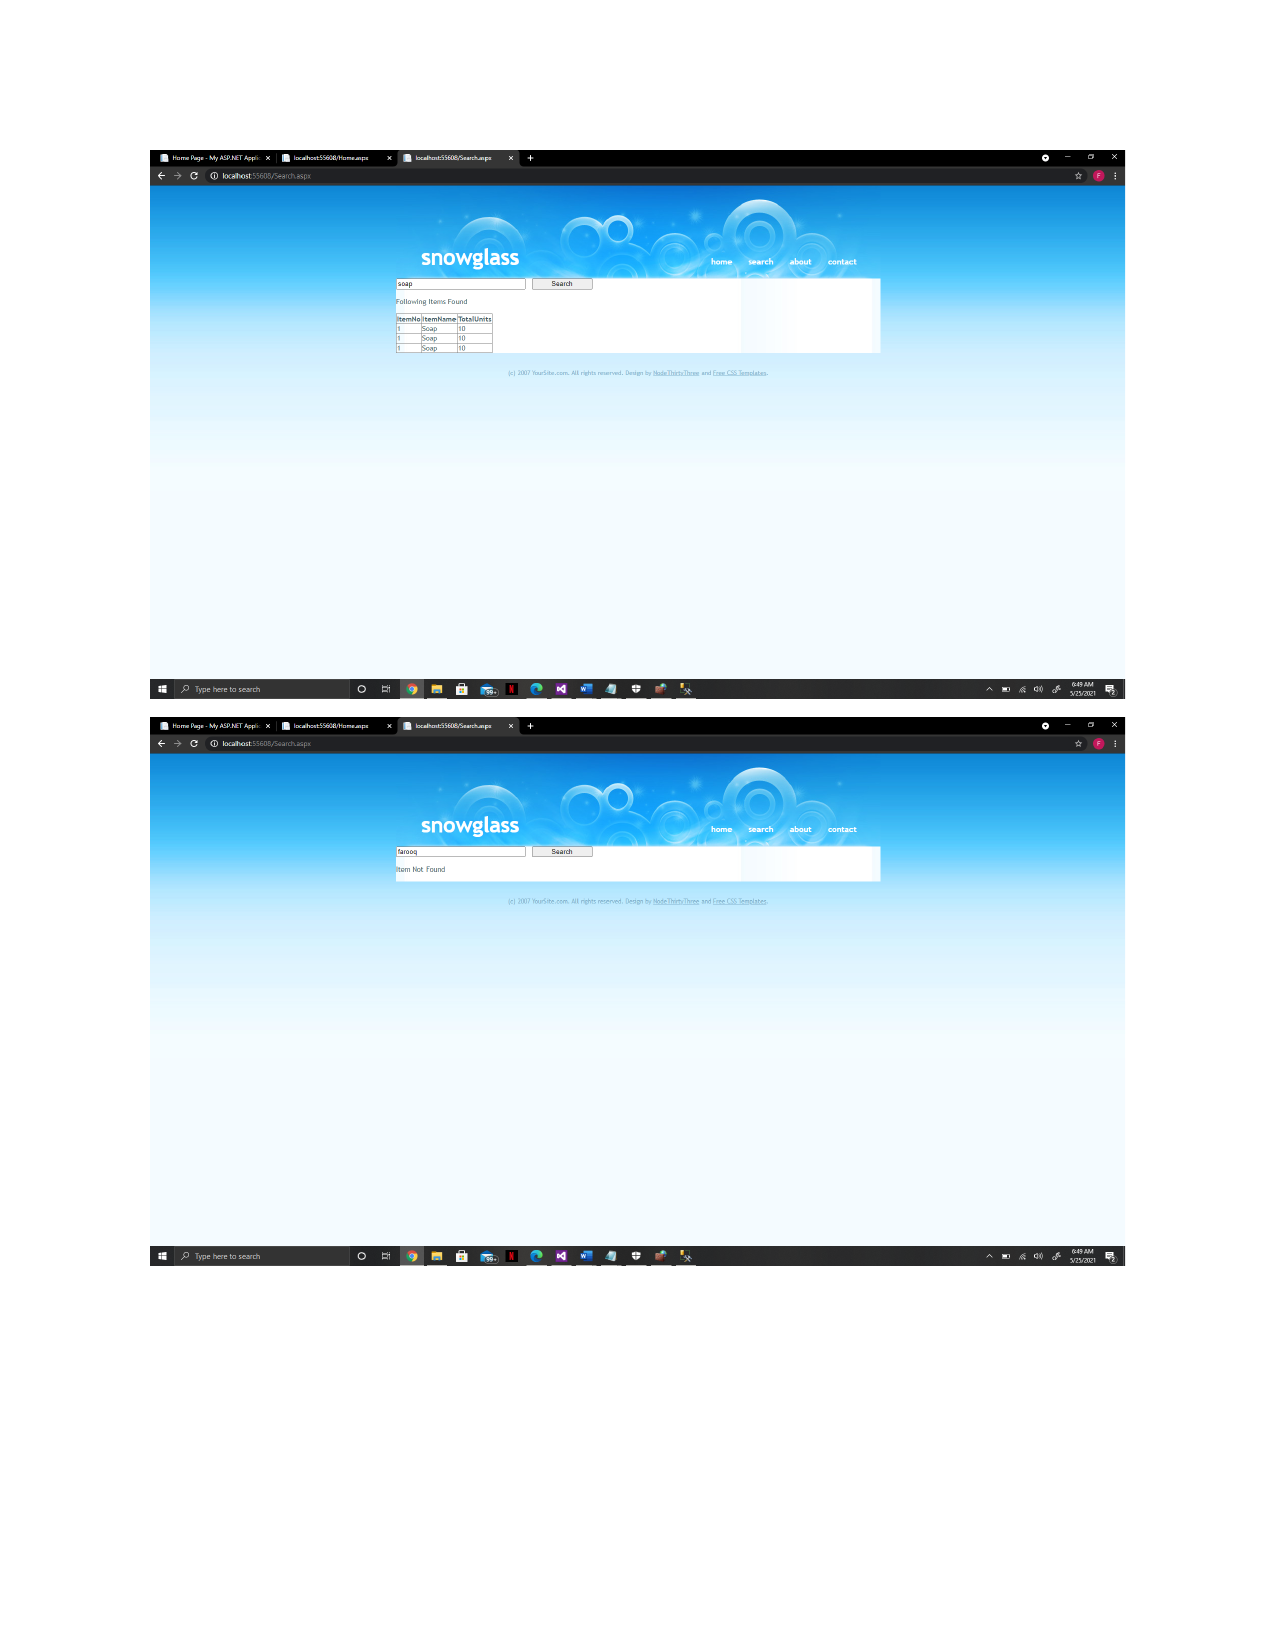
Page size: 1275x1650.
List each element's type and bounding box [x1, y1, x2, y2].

picture [150, 150, 1125, 699]
picture [150, 717, 1125, 1266]
